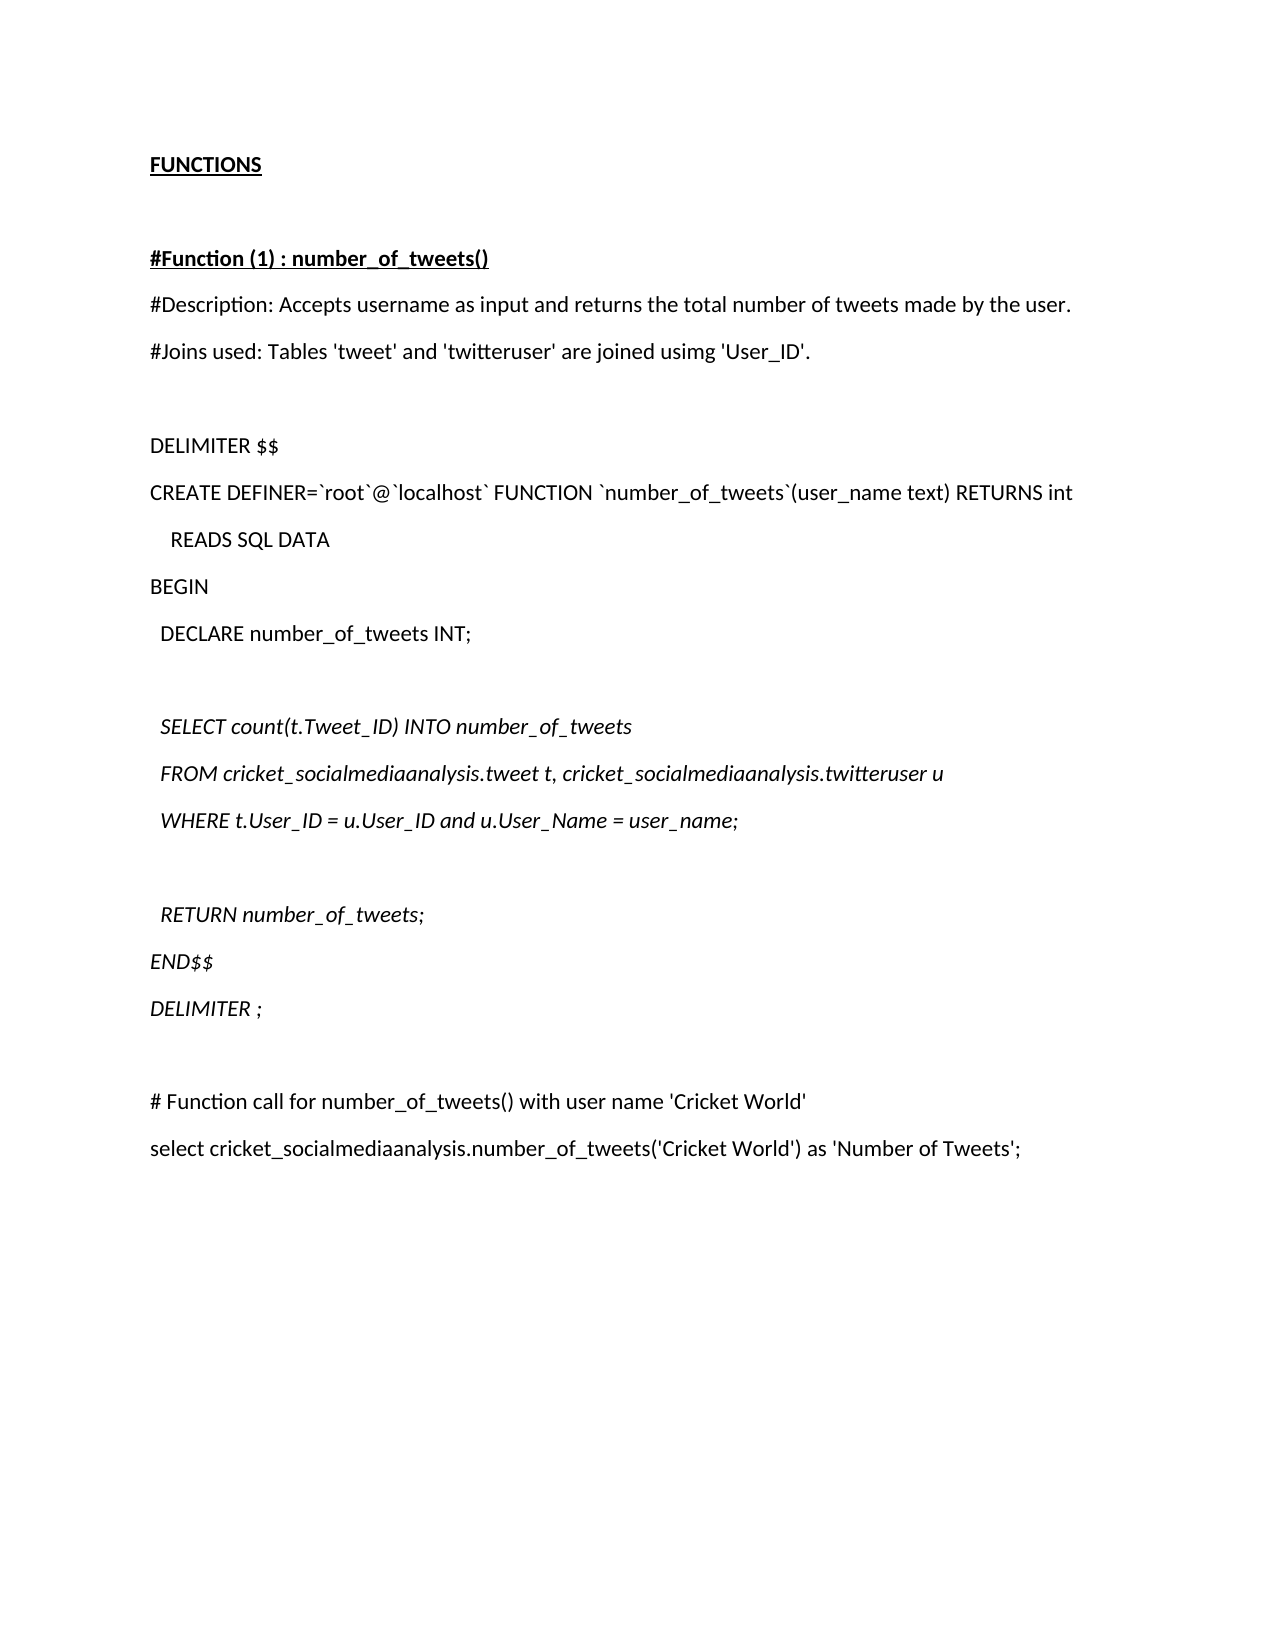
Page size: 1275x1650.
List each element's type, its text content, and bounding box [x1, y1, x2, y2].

text FUNCTIONS [150, 150, 1125, 178]
text select cricket_socialmediaanalysis.number_of_tweets('Cricket World') as 'Number of Tweets'; [150, 1134, 1125, 1162]
text CREATE DEFINER=`root`@`localhost` FUNCTION `number_of_tweets`(user_name text) RETURNS int [150, 478, 1125, 506]
text BEGIN [150, 572, 1125, 600]
text SELECT count(t.Tweet_ID) INTO number_of_tweets [150, 712, 1125, 741]
text DELIMITER $$ [150, 431, 1125, 459]
text # Function call for number_of_tweets() with user name 'Cricket World' [150, 1087, 1125, 1116]
text FROM cricket_socialmediaanalysis.tweet t, cricket_socialmediaanalysis.twitteruser u [150, 759, 1125, 787]
text DECLARE number_of_tweets INT; [150, 619, 1125, 647]
text DELIMITER ; [150, 994, 1125, 1022]
text #Function (1) : number_of_tweets() [150, 244, 1125, 272]
text #Description: Accepts username as input and returns the total number of tweets made by the user. [150, 291, 1125, 319]
text RETURN number_of_tweets; [150, 900, 1125, 928]
text #Joins used: Tables 'tweet' and 'twitteruser' are joined usimg 'User_ID'. [150, 337, 1125, 366]
text WHERE t.User_ID = u.User_ID and u.User_Name = user_name; [150, 806, 1125, 834]
text END$$ [150, 947, 1125, 975]
text READS SQL DATA [150, 525, 1125, 553]
